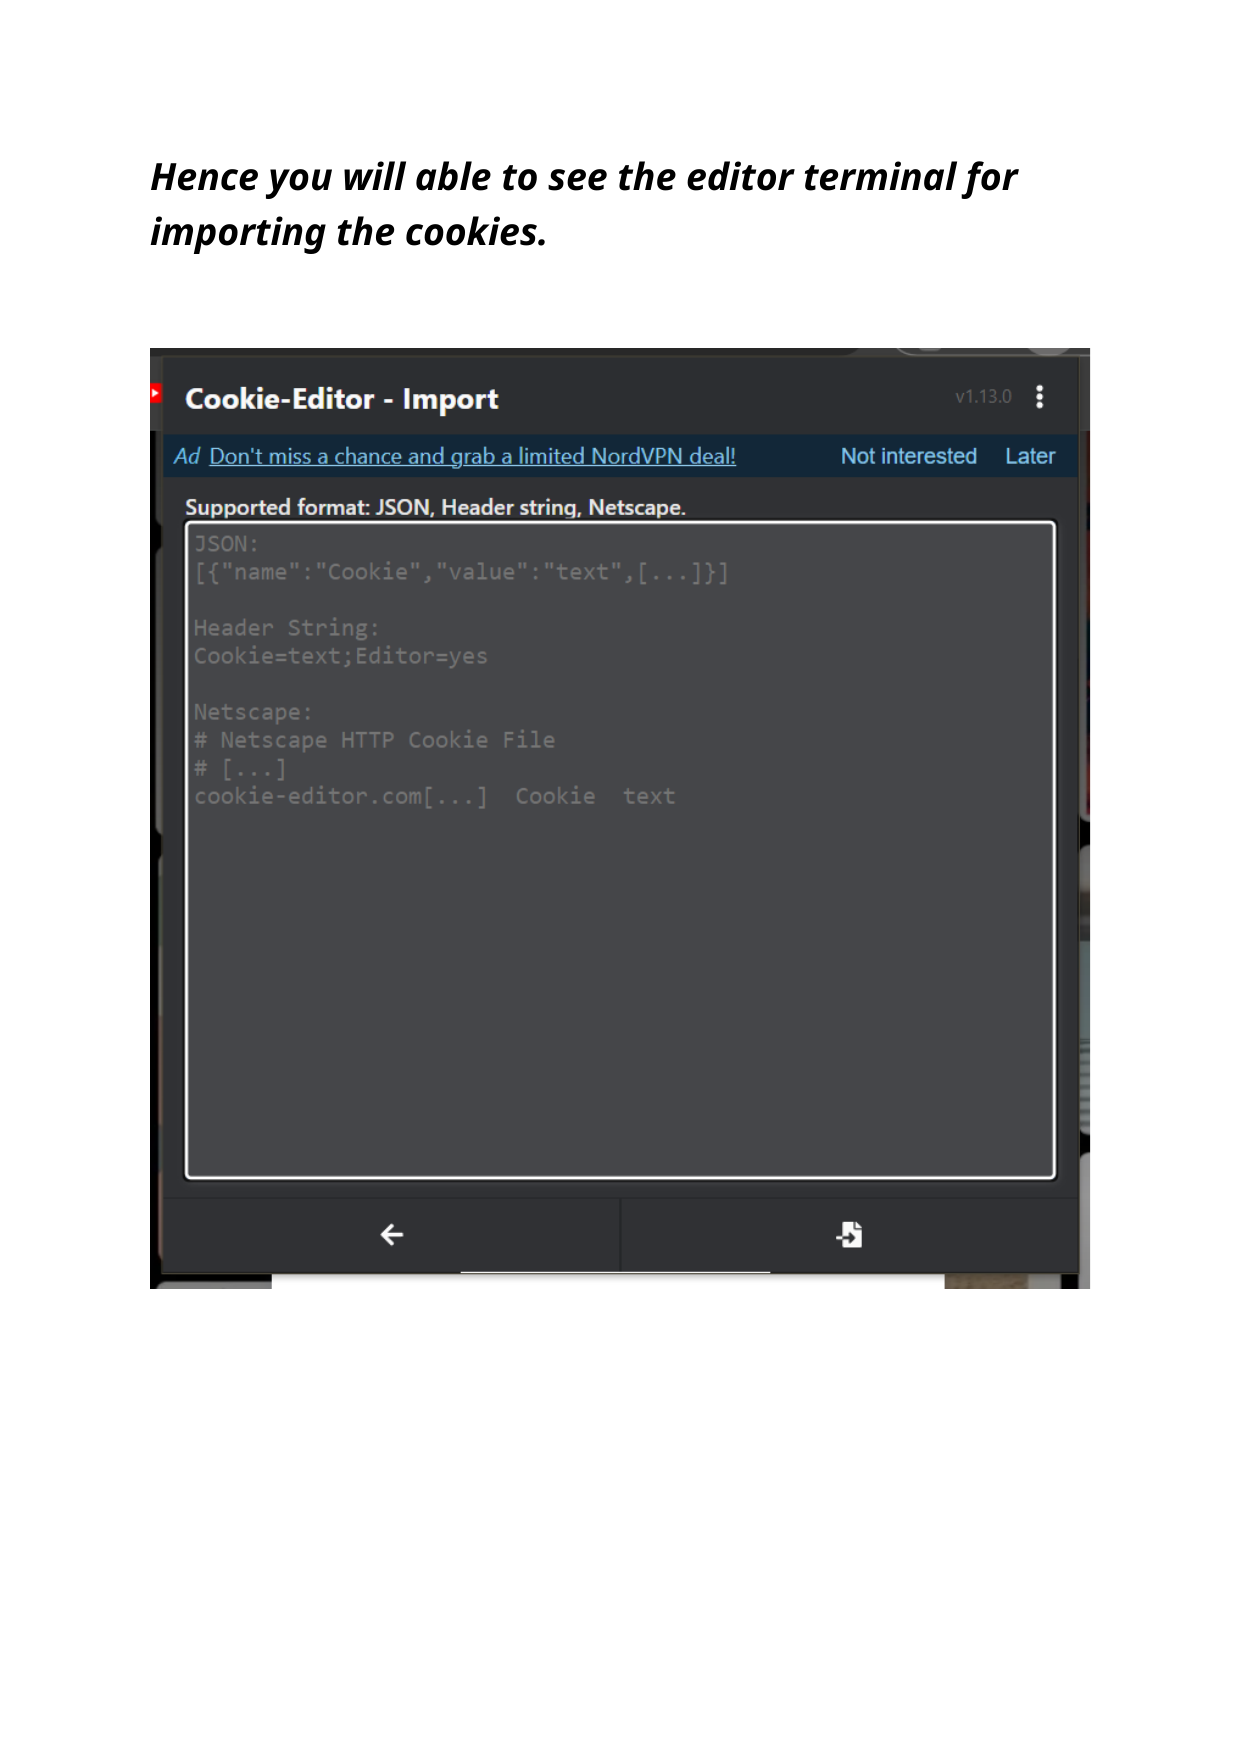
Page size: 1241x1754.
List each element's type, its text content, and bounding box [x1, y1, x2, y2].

text Hence you will able to see the editor terminal for importing the cookies. [150, 150, 1090, 256]
picture [150, 348, 1091, 1289]
